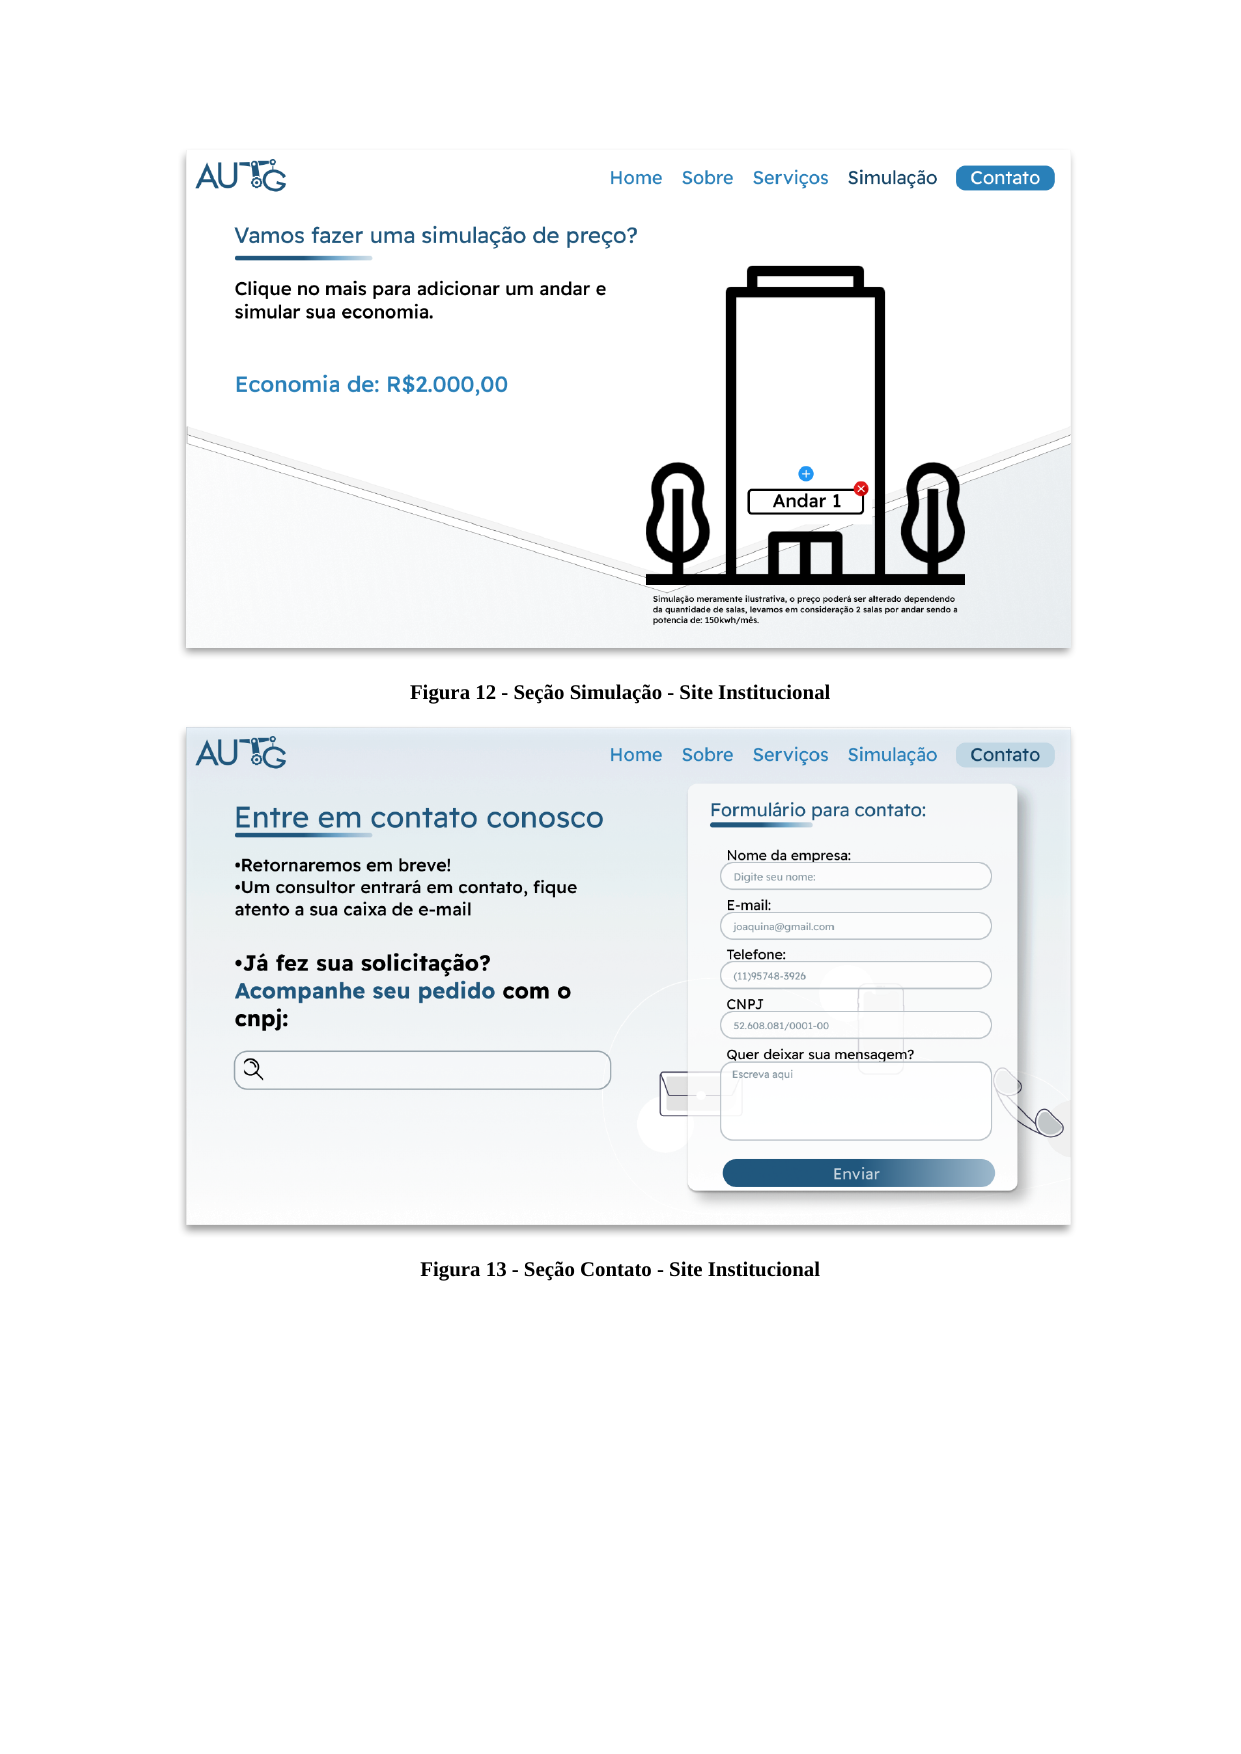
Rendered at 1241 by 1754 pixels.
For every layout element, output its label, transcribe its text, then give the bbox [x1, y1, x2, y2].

picture [186, 727, 1071, 1225]
text Figura 12 - Seção Simulação - Site Institucional [177, 680, 1063, 704]
picture [186, 150, 1071, 648]
text Figura 13 - Seção Contato - Site Institucional [177, 1257, 1063, 1281]
